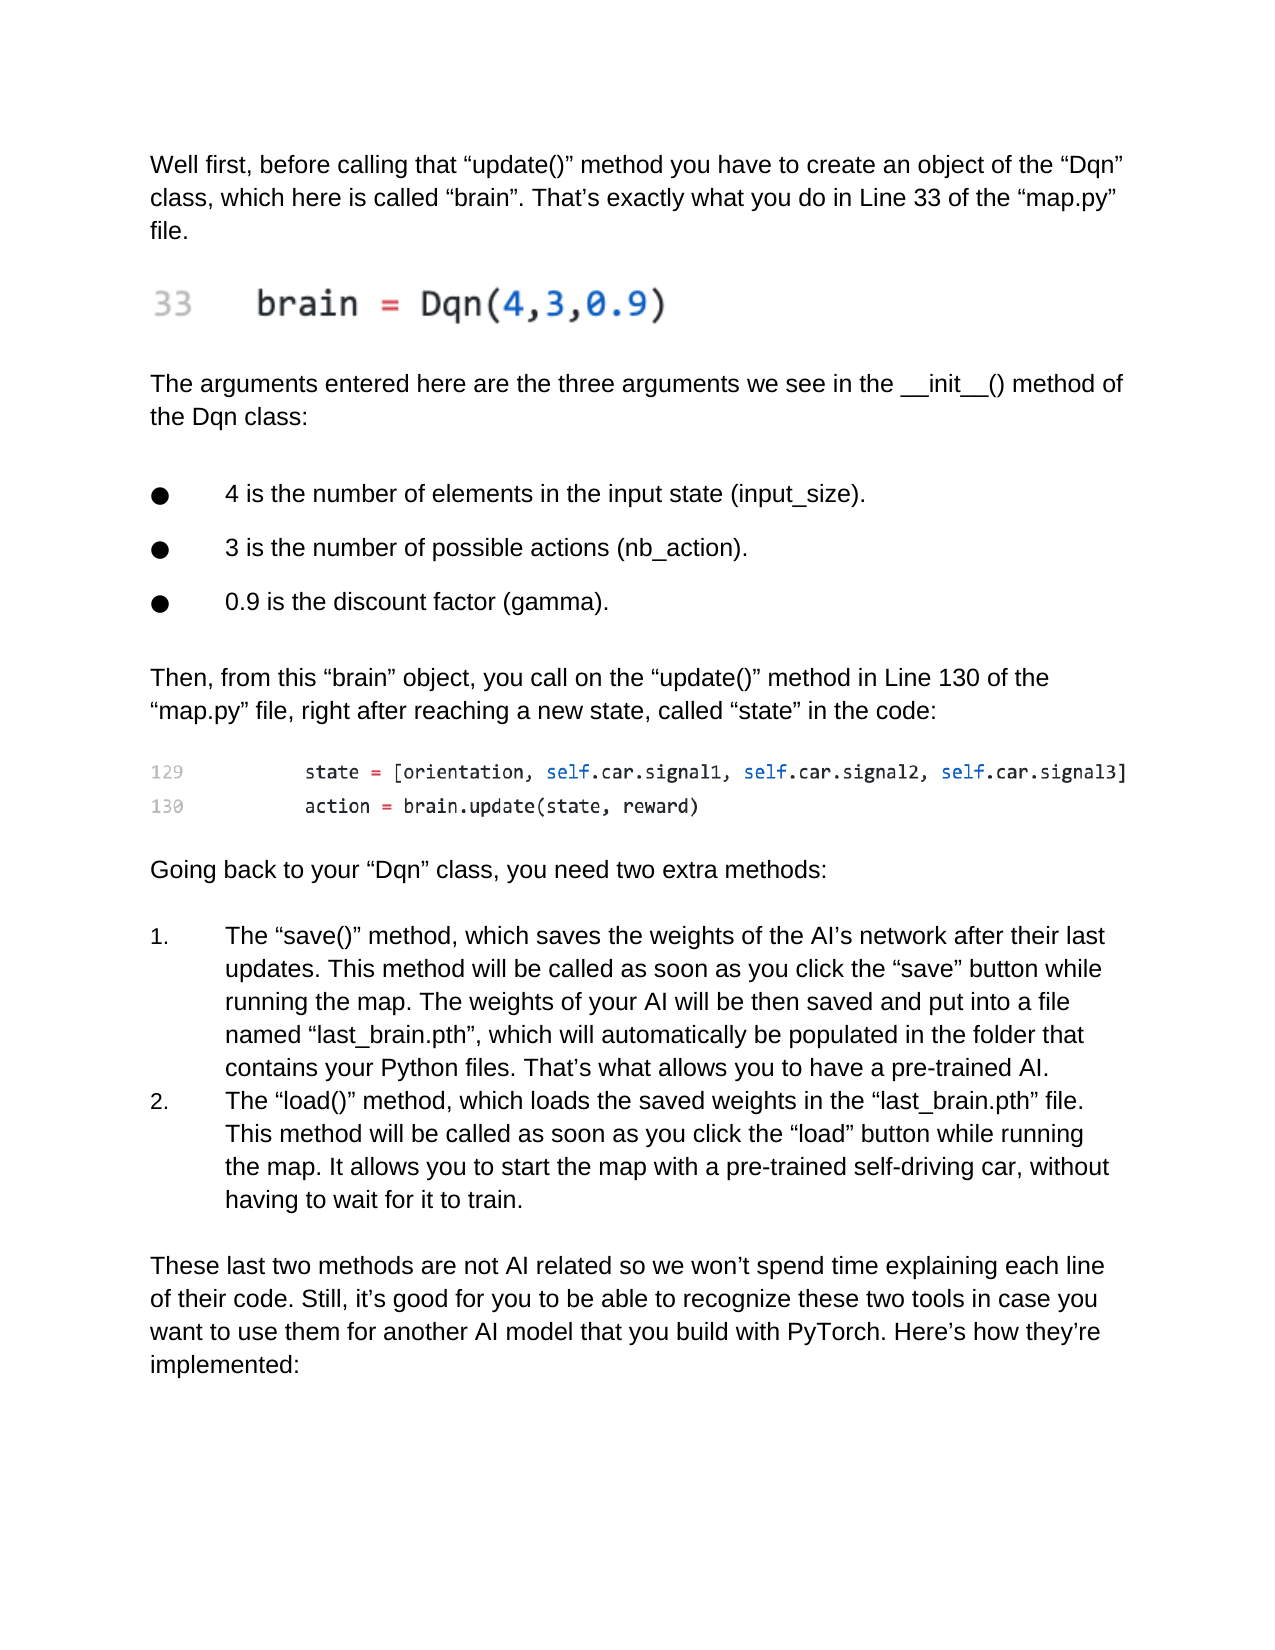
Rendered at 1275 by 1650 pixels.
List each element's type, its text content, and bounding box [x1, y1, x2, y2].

list 3 is the number of possible actions (nb_action). [150, 522, 1125, 569]
list 4 is the number of elements in the input state (input_size). [150, 468, 1125, 515]
picture [150, 762, 1125, 819]
list The “load()” method, which loads the saved weights in the “last_brain.pth” file. This method will be called as soon as you click the “load” button while running the map. It allows you to start the map with a pre-trained self-driving car, without having to wait for it to train. [150, 1086, 1125, 1214]
text The arguments entered here are the three arguments we see in the __init__() method of the Dqn class: [150, 369, 1125, 431]
text Going back to your “Dqn” class, you need two extra methods: [150, 855, 1125, 884]
text Then, from this “brain” object, you call on the “update()” method in Line 130 of the “map.py” file, right after reaching a new state, called “state” in the code: [150, 663, 1125, 725]
list 0.9 is the discount factor (gamma). [150, 576, 1125, 623]
text These last two methods are not AI related so we won’t spend time explaining each line of their code. Still, it’s good for you to be able to recognize these two tools in case you want to use them for another AI model that you build with PyTorch. Here’s how they’re implemented: [150, 1251, 1125, 1379]
text Well first, before calling that “update()” method you have to create an object of the “Dqn” class, which here is called “brain”. That’s exactly what you do in Line 33 of the “map.py” file. [150, 150, 1125, 245]
list The “save()” method, which saves the weights of the AI’s network after their last updates. This method will be called as soon as you click the “save” button while running the map. The weights of your AI will be then saved and put into a file named “last_brain.pth”, which will automatically be populated in the folder that contains your Python files. That’s what allows you to have a pre-trained AI. [150, 921, 1125, 1082]
picture [150, 282, 669, 332]
